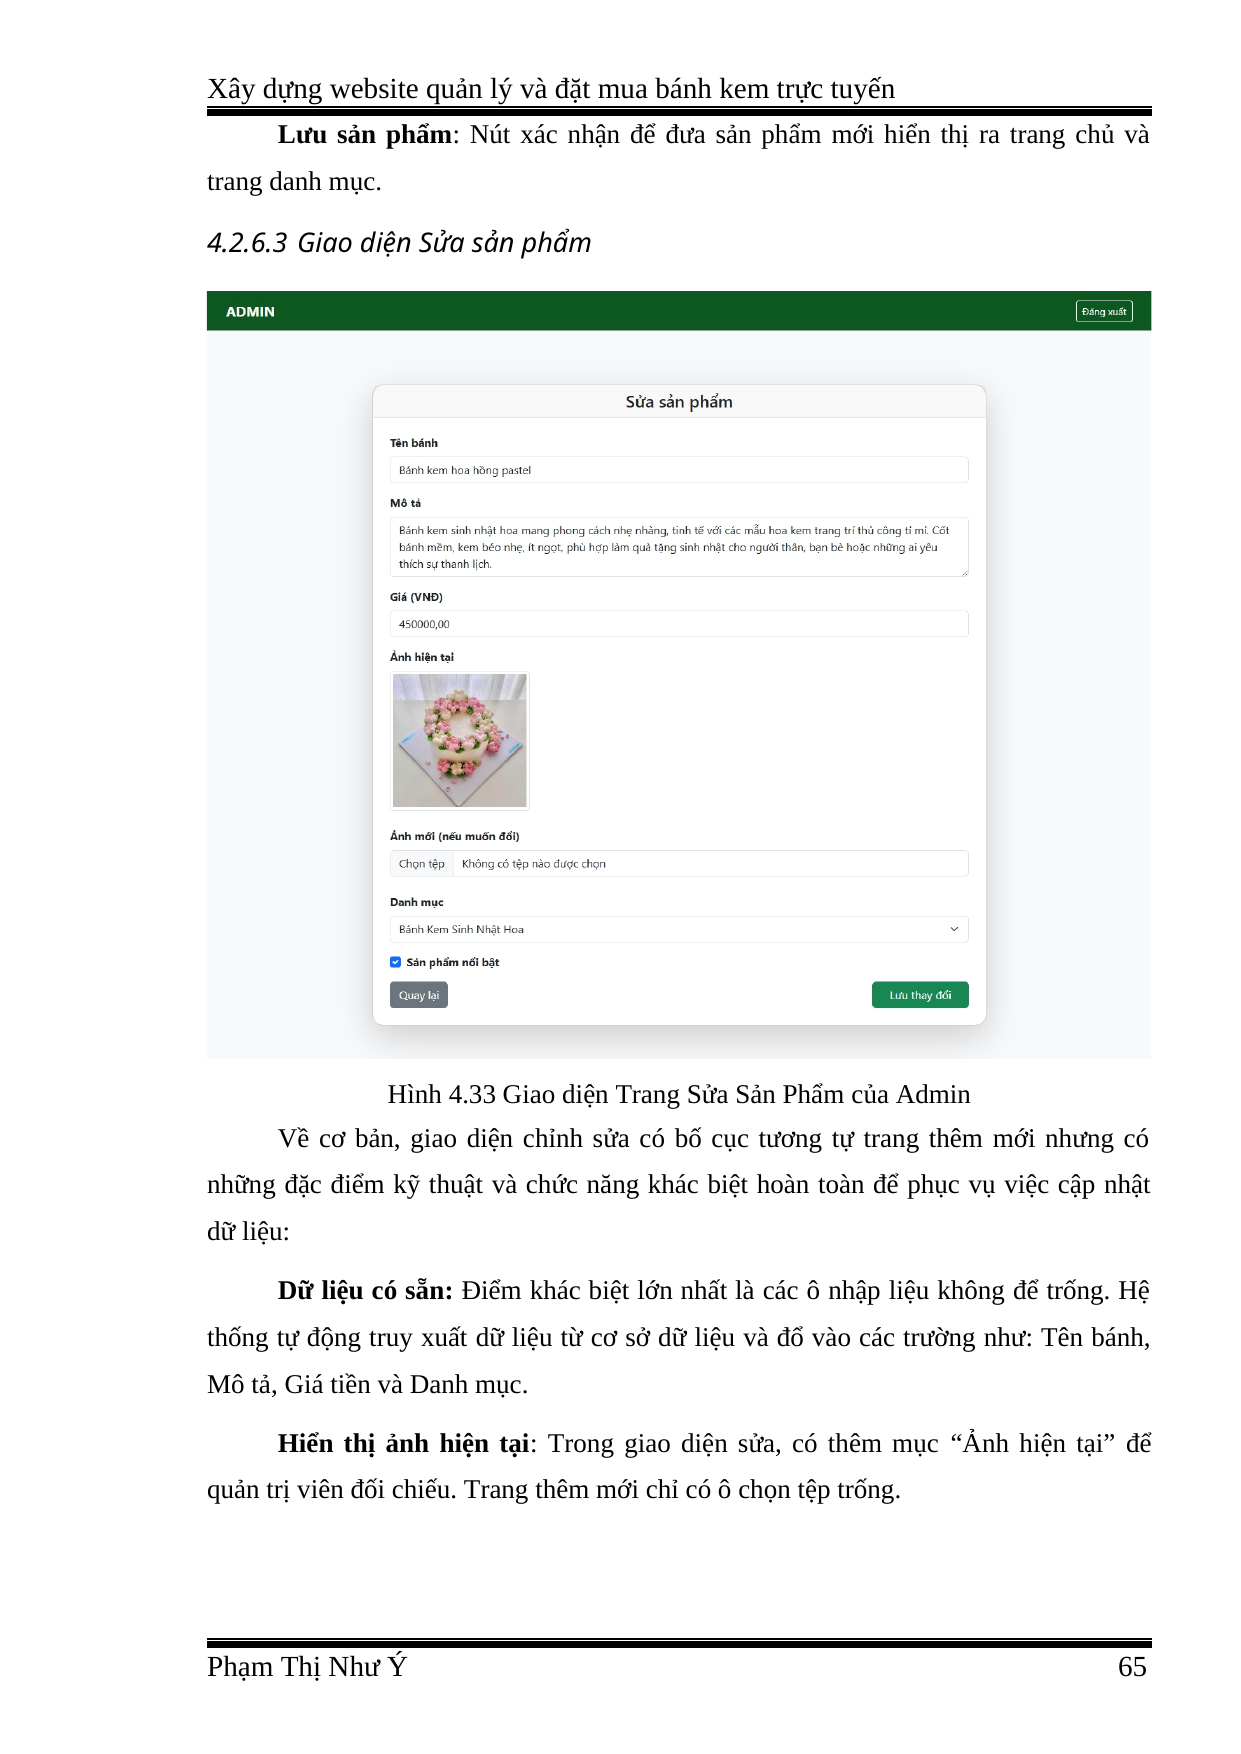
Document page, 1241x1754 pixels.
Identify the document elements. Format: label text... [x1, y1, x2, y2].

text Lưu sản phẩm: Nút xác nhận để đưa sản phẩm mới hiển thị ra trang chủ và trang danh mục. [207, 118, 1152, 196]
picture [206, 291, 1152, 1059]
text Dữ liệu có sẵn: Điểm khác biệt lớn nhất là các ô nhập liệu không để trống. Hệ thống tự động truy xuất dữ liệu từ cơ sở dữ liệu và đổ vào các trường như: Tên bánh, Mô tả, Giá tiền và Danh mục. [207, 1274, 1152, 1399]
text Về cơ bản, giao diện chỉnh sửa có bố cục tương tự trang thêm mới nhưng có những đặc điểm kỹ thuật và chức năng khác biệt hoàn toàn để phục vụ việc cập nhật dữ liệu: [207, 1122, 1152, 1246]
subtitle Giao diện Sửa sản phẩm [207, 224, 1152, 261]
text Hiển thị ảnh hiện tại: Trong giao diện sửa, có thêm mục “Ảnh hiện tại” để quản trị viên đối chiếu. Trang thêm mới chỉ có ô chọn tệp trống. [207, 1427, 1152, 1505]
